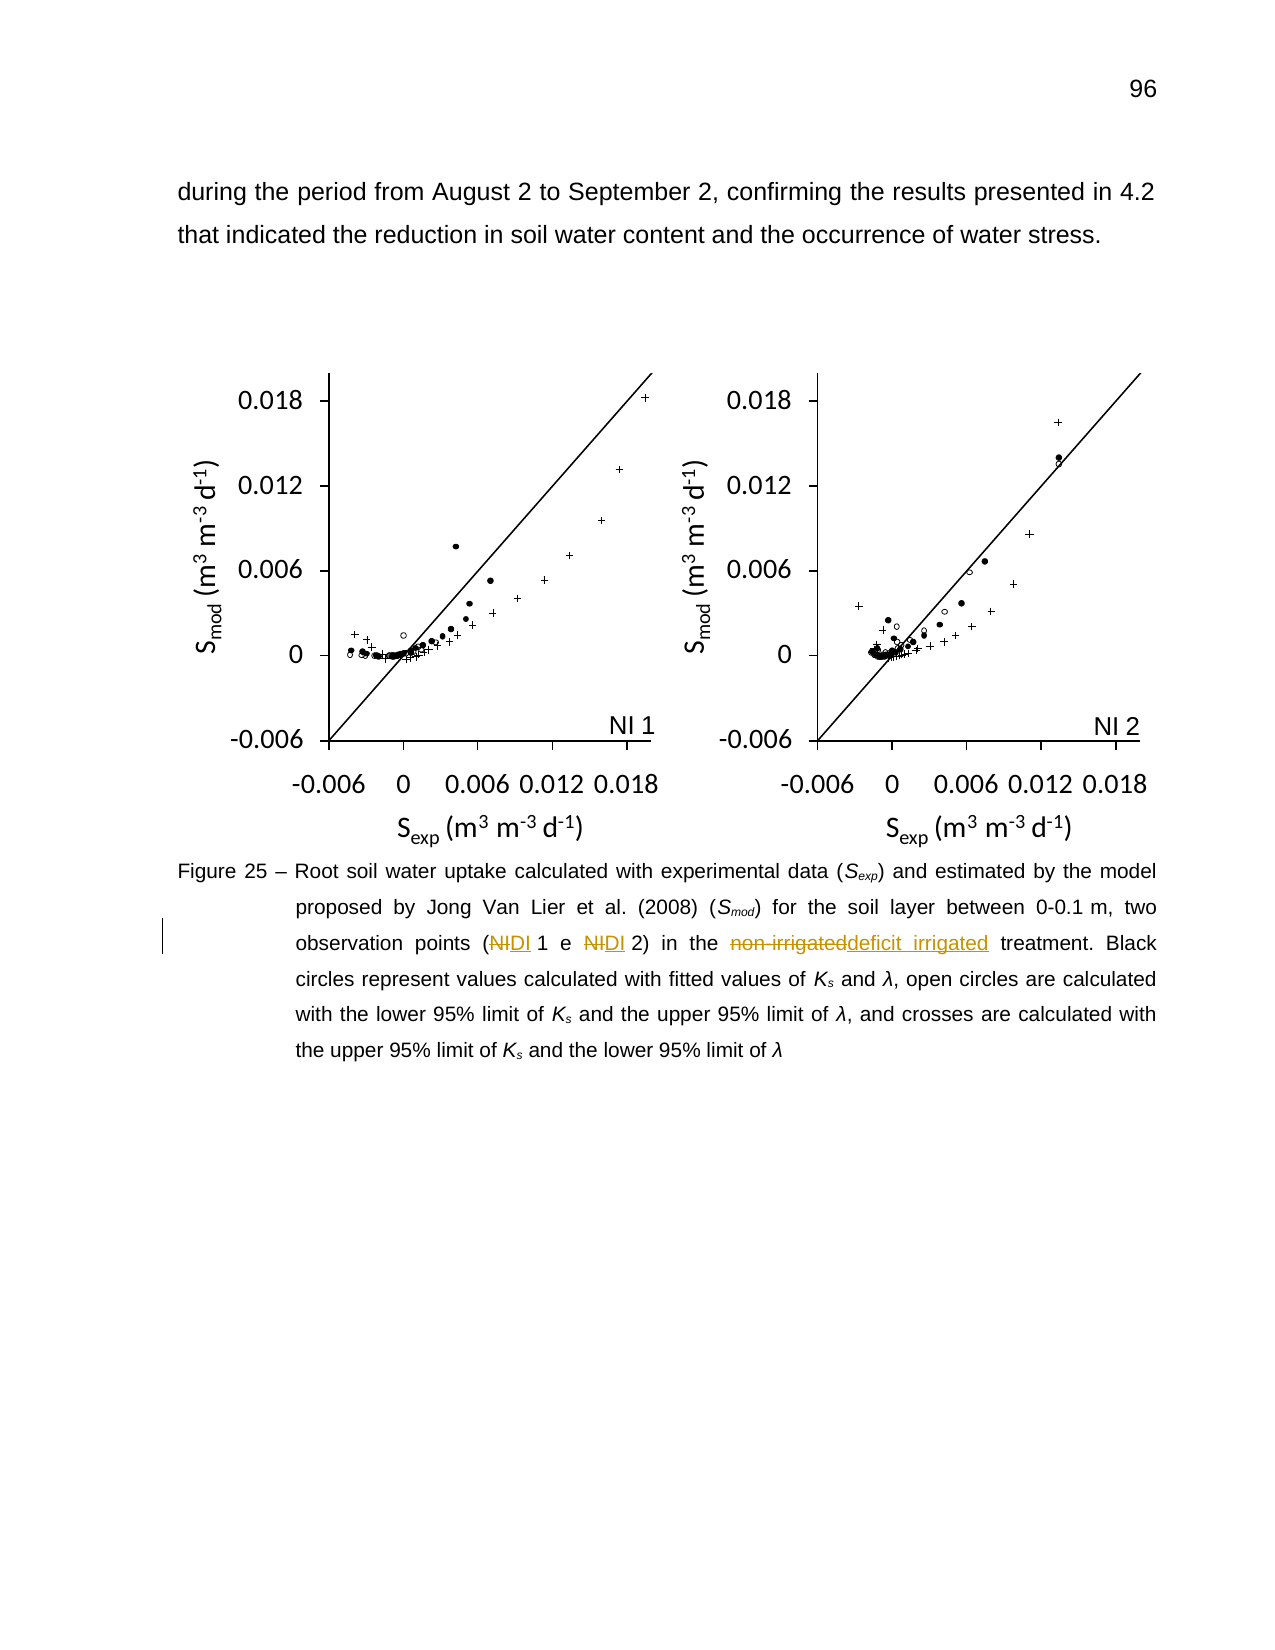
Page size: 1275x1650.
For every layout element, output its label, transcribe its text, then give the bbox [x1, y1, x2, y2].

text Figure 25 – Root soil water uptake calculated with experimental data (Sexp) and estimated by the model proposed by Jong Van Lier et al. (2008) (Smod) for the soil layer between 0-0.1 m, two observation points ( 1 e 2) in the treatment. Black circles represent values calculated with fitted values of Ks and λ, open circles are calculated with the lower 95% limit of Ks and the upper 95% limit of λ, and crosses are calculated with the upper 95% limit of Ks and the lower 95% limit of λ [177, 858, 1157, 1062]
